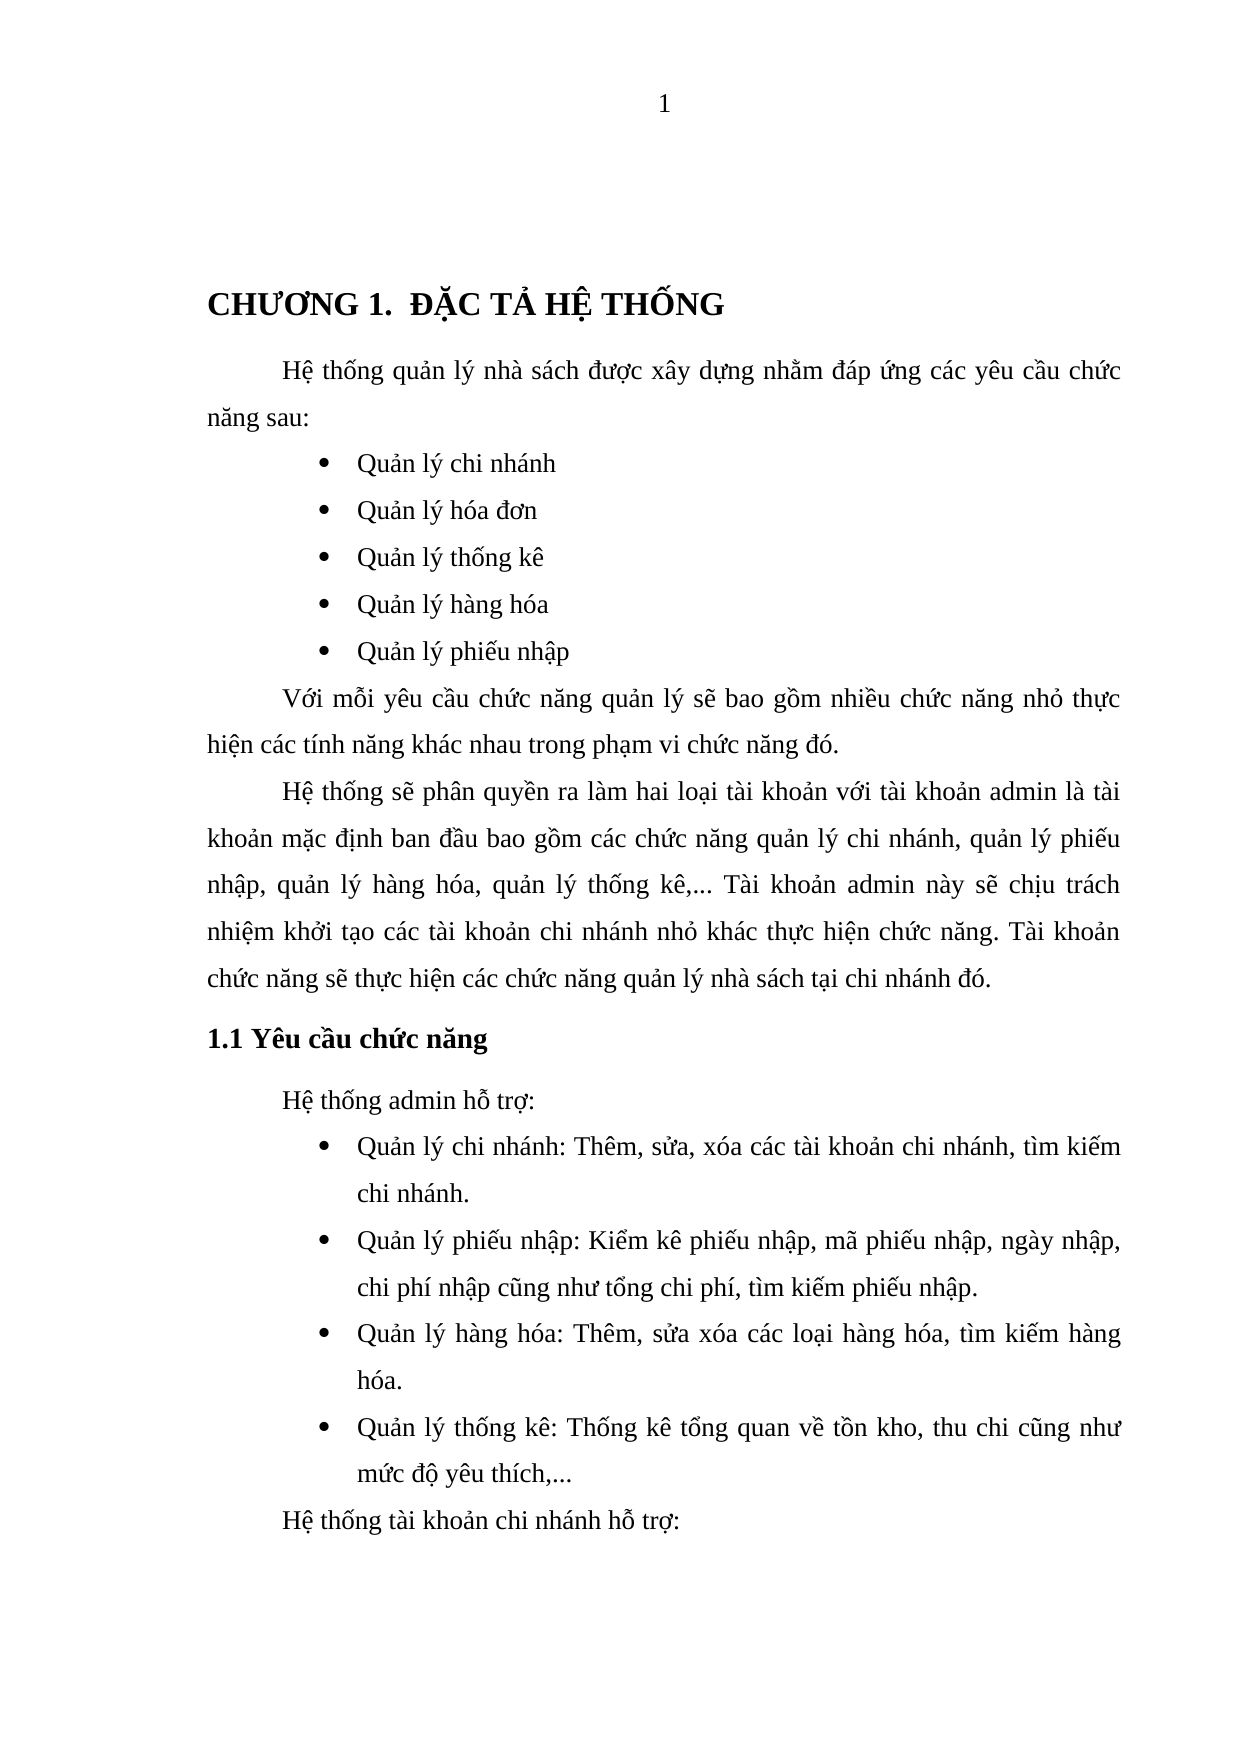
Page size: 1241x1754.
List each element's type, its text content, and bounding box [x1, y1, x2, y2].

text Với mỗi yêu cầu chức năng quản lý sẽ bao gồm nhiều chức năng nhỏ thực hiện các tính năng khác nhau trong phạm vi chức năng đó. [207, 682, 1122, 760]
text Hệ thống quản lý nhà sách được xây dựng nhằm đáp ứng các yêu cầu chức năng sau: [207, 354, 1122, 432]
text Hệ thống sẽ phân quyền ra làm hai loại tài khoản với tài khoản admin là tài khoản mặc định ban đầu bao gồm các chức năng quản lý chi nhánh, quản lý phiếu nhập, quản lý hàng hóa, quản lý thống kê,... Tài khoản admin này sẽ chịu trách nhiệm khởi tạo các tài khoản chi nhánh nhỏ khác thực hiện chức năng. Tài khoản chức năng sẽ thực hiện các chức năng quản lý nhà sách tại chi nhánh đó. [207, 775, 1122, 993]
list Quản lý chi nhánh [319, 447, 1122, 479]
list Quản lý phiếu nhập: Kiểm kê phiếu nhập, mã phiếu nhập, ngày nhập, chi phí nhập cũng như tổng chi phí, tìm kiếm phiếu nhập. [319, 1224, 1122, 1302]
text Hệ thống tài khoản chi nhánh hỗ trợ: [207, 1504, 1122, 1535]
list Quản lý chi nhánh: Thêm, sửa, xóa các tài khoản chi nhánh, tìm kiếm chi nhánh. [319, 1131, 1122, 1208]
list Quản lý thống kê [319, 541, 1122, 572]
list Quản lý thống kê: Thống kê tổng quan về tồn kho, thu chi cũng như mức độ yêu thích,... [319, 1411, 1122, 1489]
list Quản lý phiếu nhập [319, 635, 1122, 666]
subtitle Yêu cầu chức năng [207, 1021, 1122, 1054]
text Hệ thống admin hỗ trợ: [207, 1084, 1122, 1115]
list Quản lý hàng hóa [319, 588, 1122, 619]
list Quản lý hàng hóa: Thêm, sửa xóa các loại hàng hóa, tìm kiếm hàng hóa. [319, 1317, 1122, 1395]
subtitle ĐẶC TẢ HỆ THỐNG [207, 284, 1122, 322]
list Quản lý hóa đơn [319, 494, 1122, 526]
